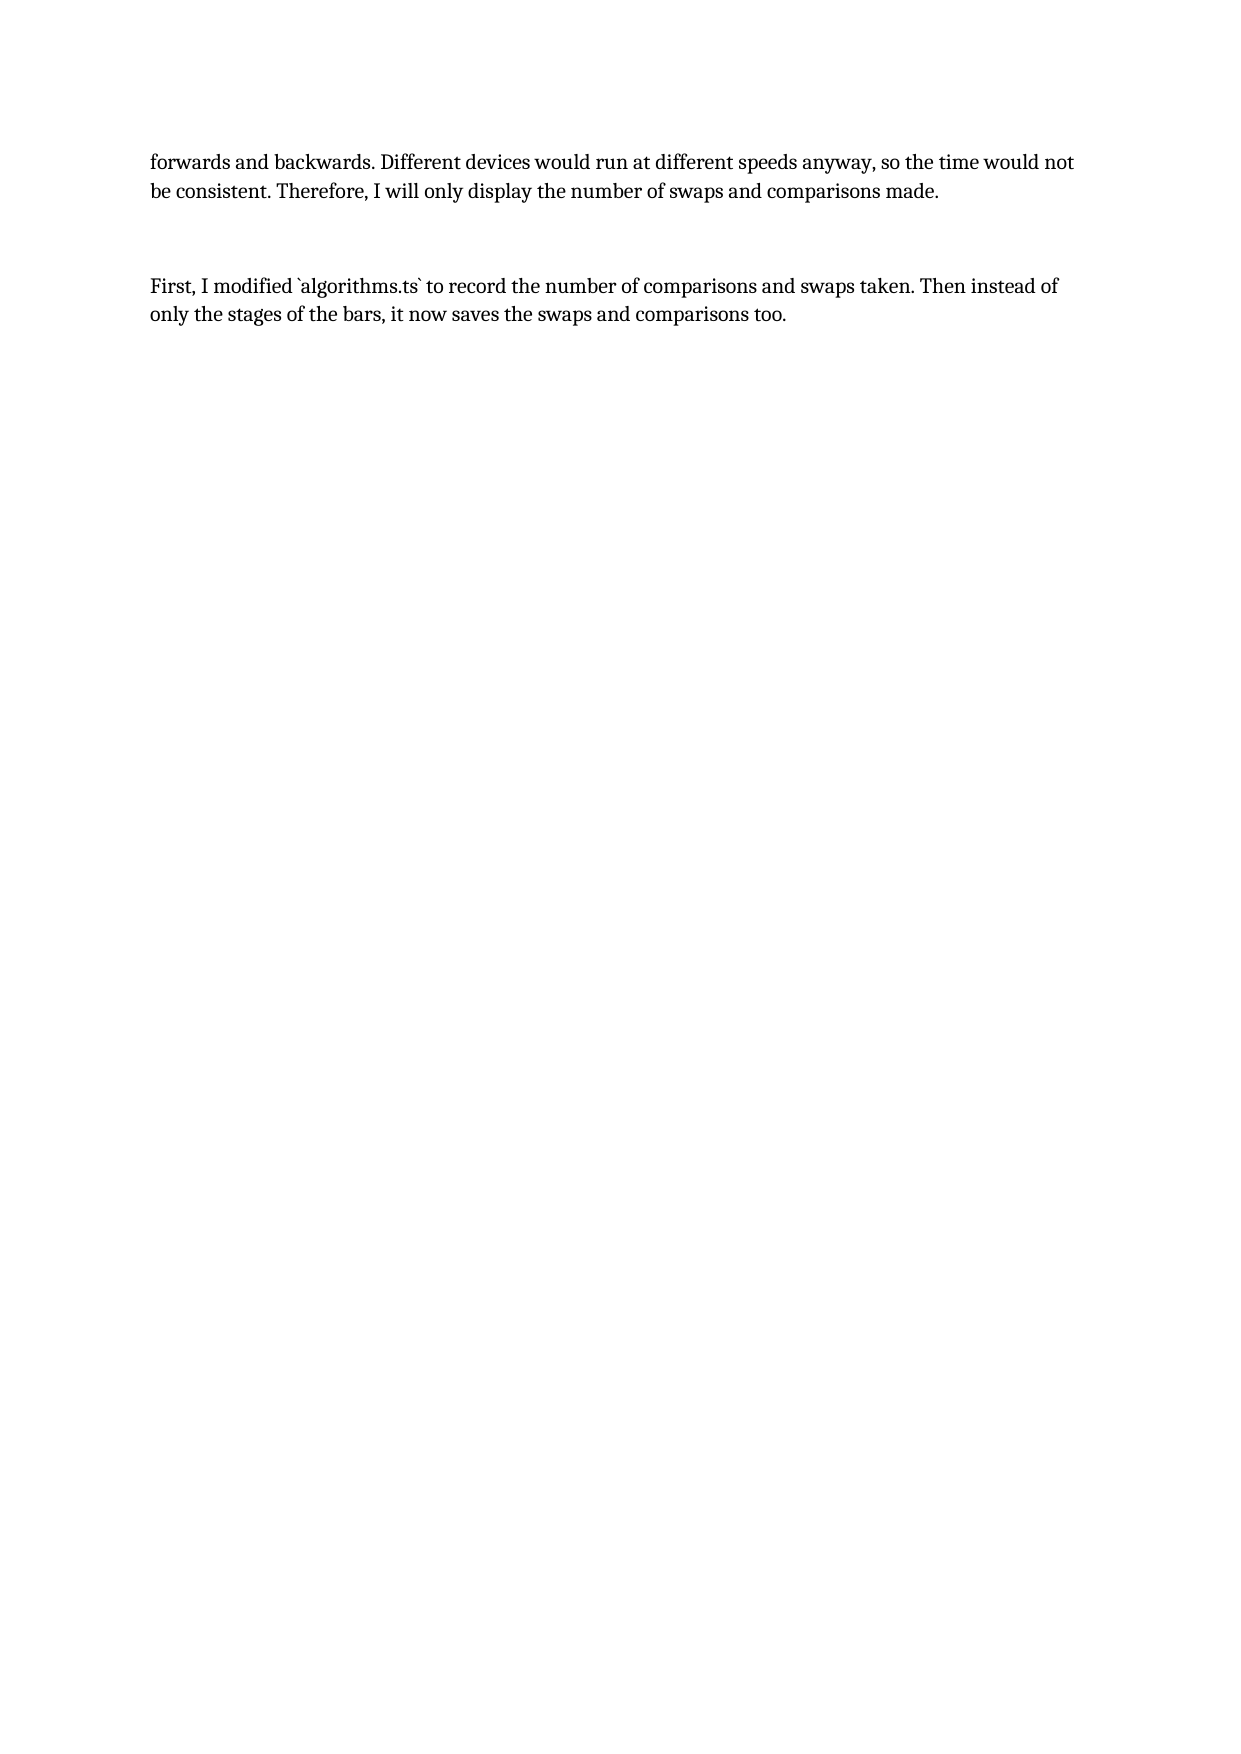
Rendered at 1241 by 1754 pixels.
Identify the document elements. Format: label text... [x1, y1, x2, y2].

text First, I modified `algorithms.ts` to record the number of comparisons and swaps taken. Then instead of only the stages of the bars, it now saves the swaps and comparisons too. [150, 273, 1090, 327]
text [150, 150, 1090, 204]
